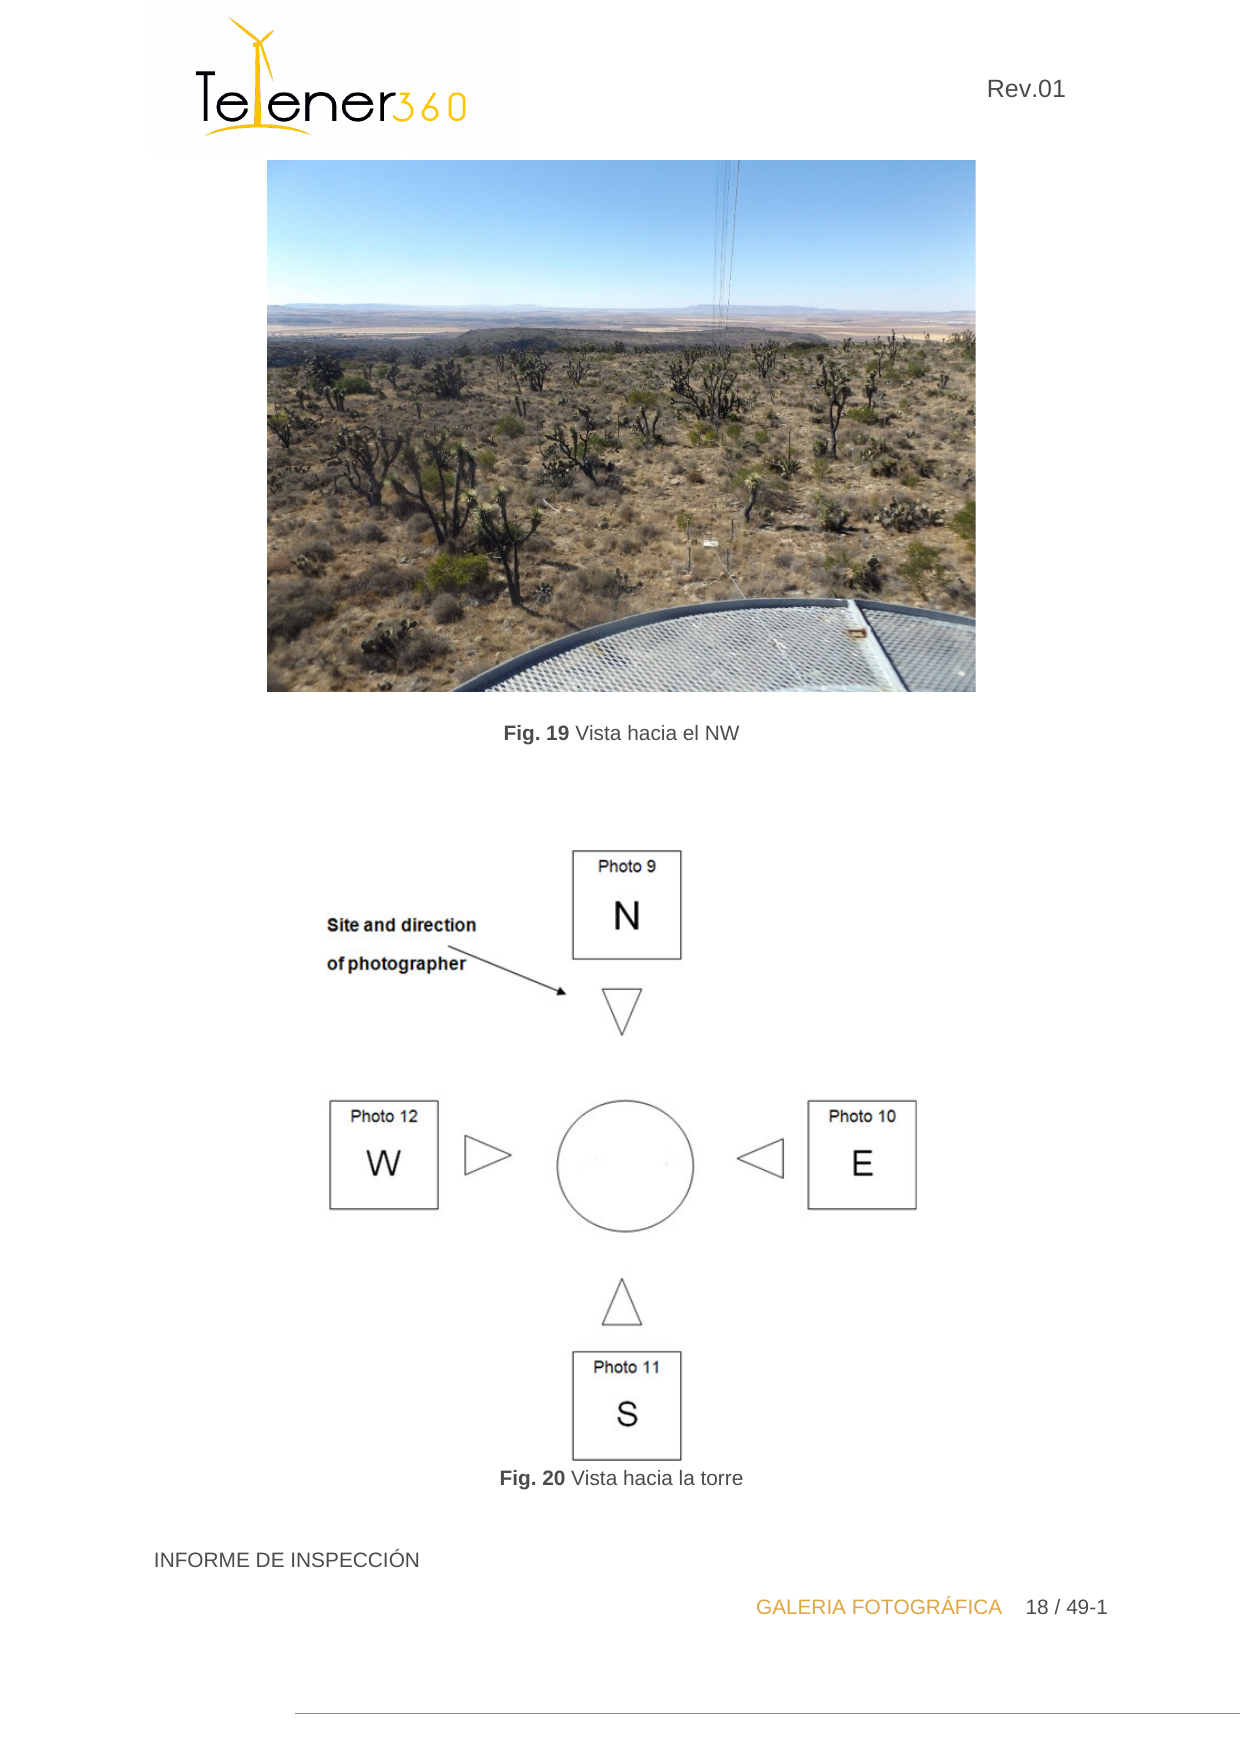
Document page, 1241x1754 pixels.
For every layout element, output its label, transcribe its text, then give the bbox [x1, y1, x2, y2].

text Fig. 20 Vista hacia la torre [89, 1466, 1154, 1490]
picture [147, 0, 521, 155]
picture [267, 160, 976, 692]
text Fig. 19 Vista hacia el NW [89, 720, 1154, 744]
picture [326, 850, 917, 1461]
